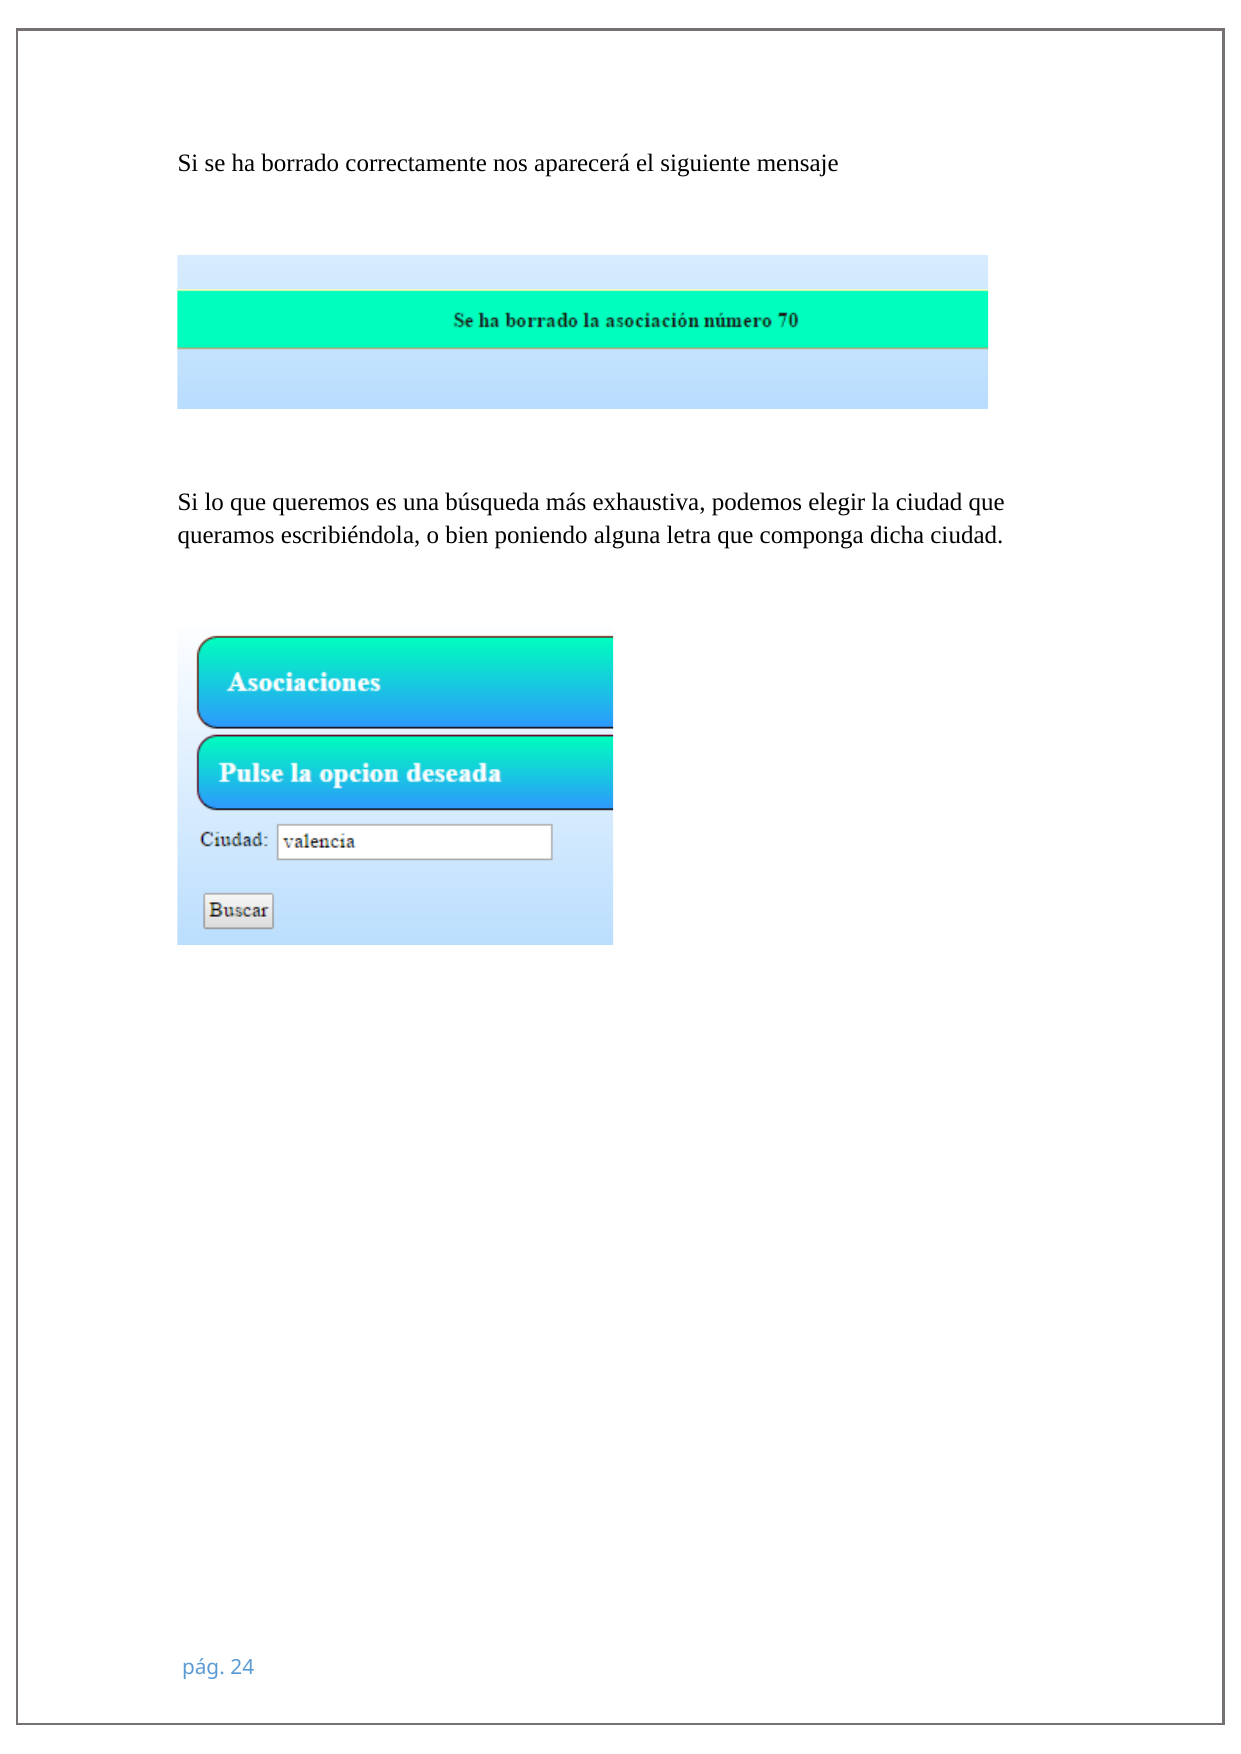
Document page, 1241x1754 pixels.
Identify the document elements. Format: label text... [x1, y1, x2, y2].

text Si se ha borrado correctamente nos aparecerá el siguiente mensaje [177, 148, 1063, 176]
text Si lo que queremos es una búsqueda más exhaustiva, podemos elegir la ciudad que queramos escribiéndola, o bien poniendo alguna letra que componga dicha ciudad. [177, 487, 1063, 549]
picture [177, 255, 989, 409]
picture [177, 627, 614, 945]
